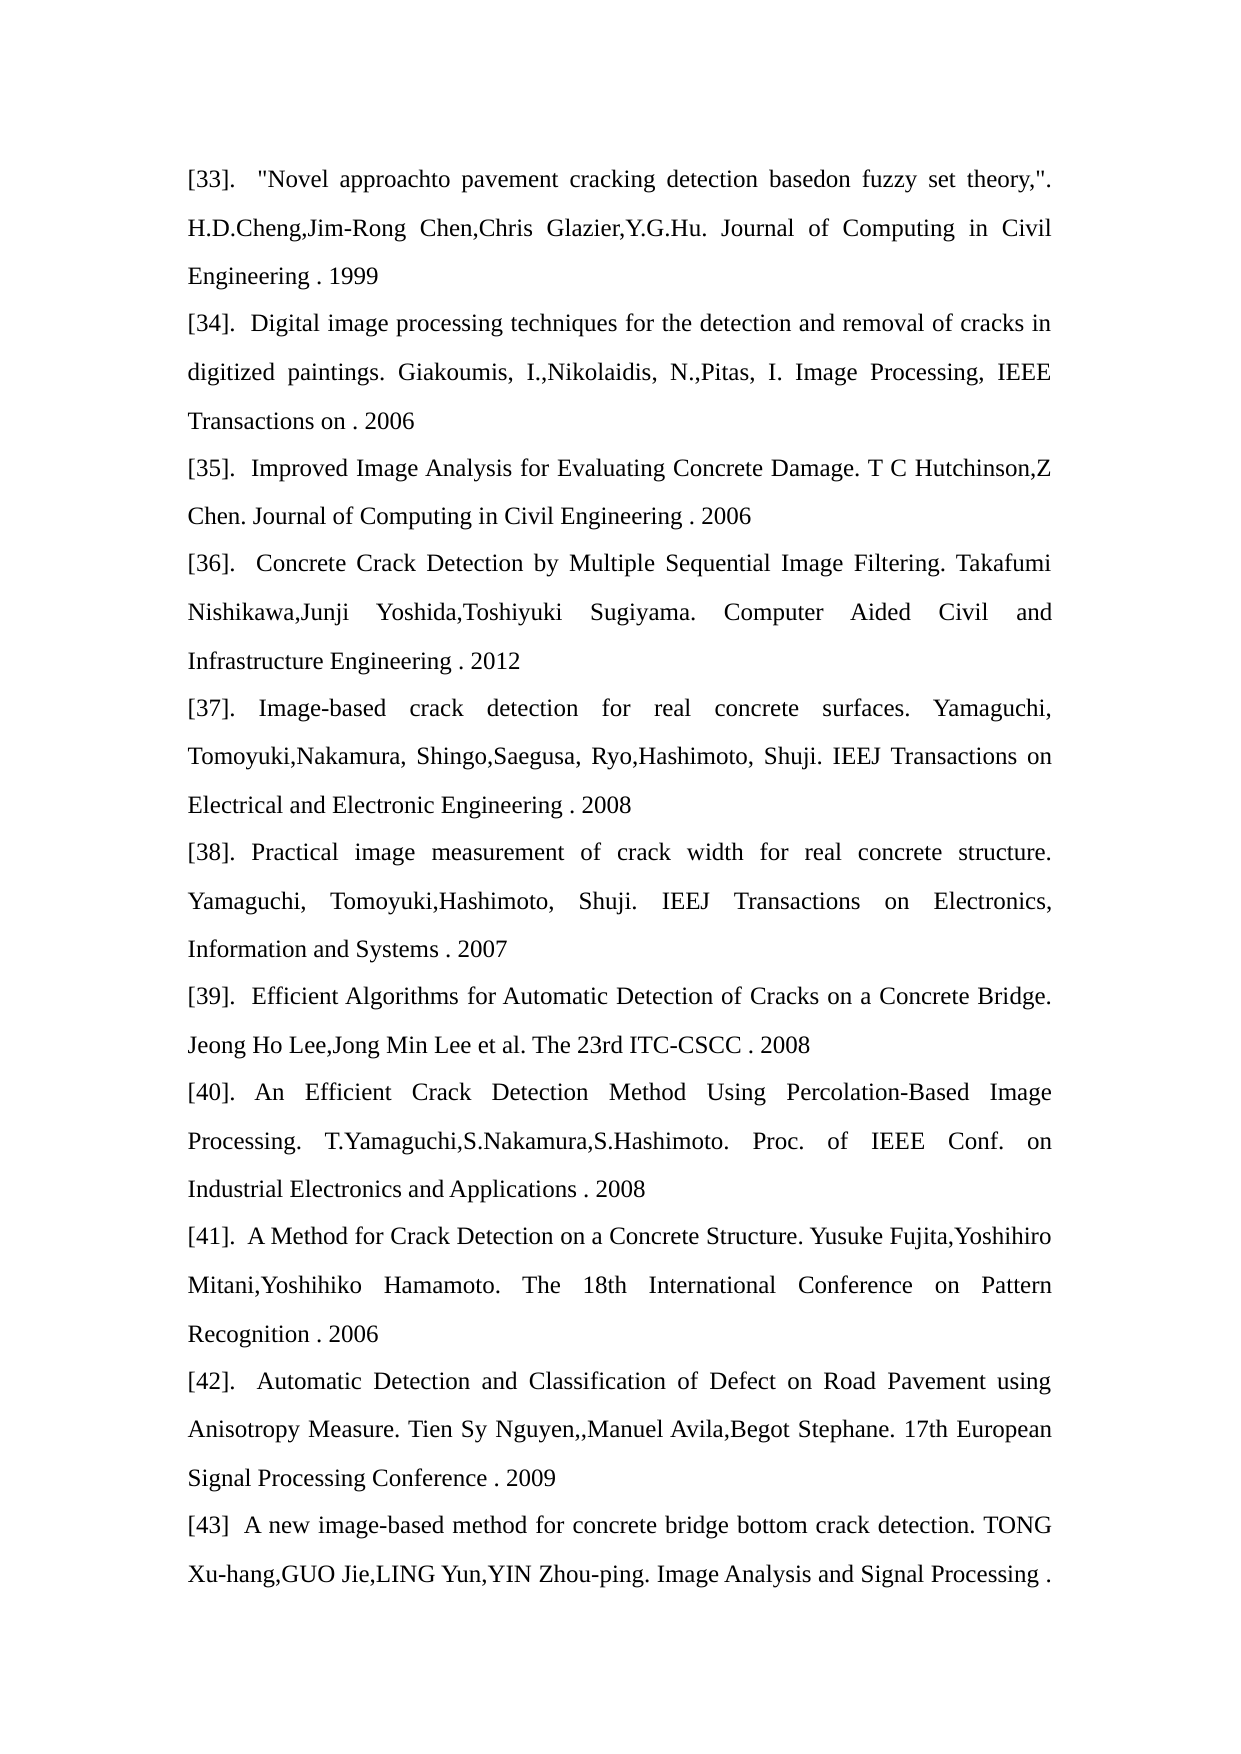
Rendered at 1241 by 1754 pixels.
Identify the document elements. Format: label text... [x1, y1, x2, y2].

text [41]. A Method for Crack Detection on a Concrete Structure. Yusuke Fujita,Yoshihiro Mitani,Yoshihiko Hamamoto. The 18th International Conference on Pattern Recognition . 2006 [187, 1219, 1053, 1349]
text [35]. Improved Image Analysis for Evaluating Concrete Damage. T C Hutchinson,Z Chen. Journal of Computing in Civil Engineering . 2006 [187, 451, 1053, 532]
text [33]. "Novel approachto pavement cracking detection basedon fuzzy set theory,". H.D.Cheng,Jim-Rong Chen,Chris Glazier,Y.G.Hu. Journal of Computing in Civil Engineering . 1999 [187, 162, 1053, 292]
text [187, 1508, 1053, 1589]
text [39]. Efficient Algorithms for Automatic Detection of Cracks on a Concrete Bridge. Jeong Ho Lee,Jong Min Lee et al. The 23rd ITC-CSCC . 2008 [187, 979, 1053, 1061]
text [36]. Concrete Crack Detection by Multiple Sequential Image Filtering. Takafumi Nishikawa,Junji Yoshida,Toshiyuki Sugiyama. Computer Aided Civil and Infrastructure Engineering . 2012 [187, 546, 1053, 676]
text [38]. Practical image measurement of crack width for real concrete structure. Yamaguchi, Tomoyuki,Hashimoto, Shuji. IEEJ Transactions on Electronics, Information and Systems . 2007 [187, 835, 1053, 965]
text [37]. Image-based crack detection for real concrete surfaces. Yamaguchi, Tomoyuki,Nakamura, Shingo,Saegusa, Ryo,Hashimoto, Shuji. IEEJ Transactions on Electrical and Electronic Engineering . 2008 [187, 691, 1053, 821]
text [40]. An Efficient Crack Detection Method Using Percolation-Based Image Processing. T.Yamaguchi,S.Nakamura,S.Hashimoto. Proc. of IEEE Conf. on Industrial Electronics and Applications . 2008 [187, 1075, 1053, 1205]
text [34]. Digital image processing techniques for the detection and removal of cracks in digitized paintings. Giakoumis, I.,Nikolaidis, N.,Pitas, I. Image Processing, IEEE Transactions on . 2006 [187, 306, 1053, 436]
text [42]. Automatic Detection and Classification of Defect on Road Pavement using Anisotropy Measure. Tien Sy Nguyen,,Manuel Avila,Begot Stephane. 17th European Signal Processing Conference . 2009 [187, 1364, 1053, 1494]
